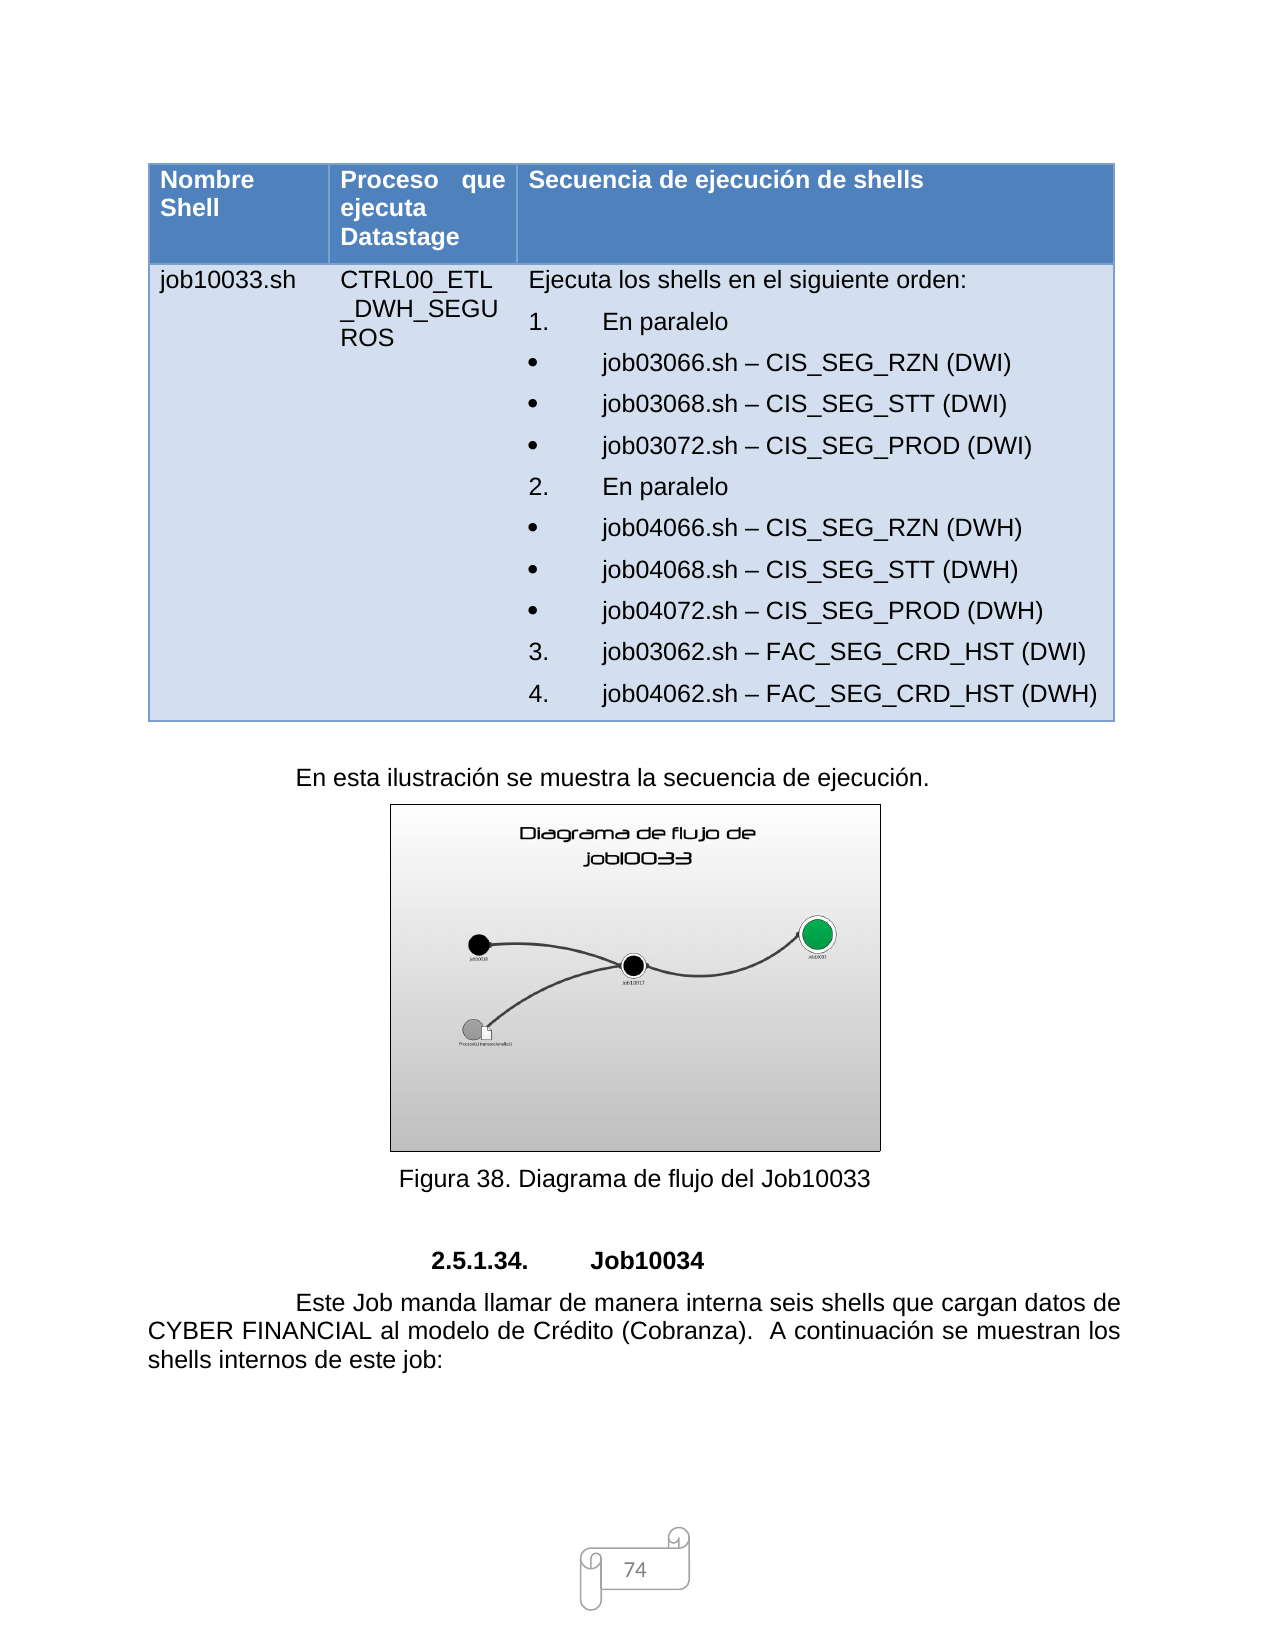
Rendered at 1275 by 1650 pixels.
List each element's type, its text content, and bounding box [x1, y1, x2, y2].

table_cell Ejecuta los shells en el siguiente orden: En paralelo job03066.sh – CIS_SEG_RZN (DWI) job03068.sh – CIS_SEG_STT (DWI) job03072.sh – CIS_SEG_PROD (DWI) En paralelo job04066.sh – CIS_SEG_RZN (DWH) job04068.sh – CIS_SEG_STT (DWH) job04072.sh – CIS_SEG_PROD (DWH) job03062.sh – FAC_SEG_CRD_HST (DWI) job04062.sh – FAC_SEG_CRD_HST (DWH) [517, 265, 1113, 720]
table_cell CTRL00_ETL_DWH_SEGUROS [329, 265, 517, 720]
table_header Secuencia de ejecución de shells [518, 165, 1113, 263]
table_header Nombre Shell [150, 165, 328, 263]
text Figura 38. Diagrama de flujo del Job10033 [148, 1164, 1122, 1193]
table_cell job10033.sh [150, 265, 329, 720]
subtitle Job10034 [283, 1246, 1122, 1275]
picture [391, 805, 880, 1151]
table_header Proceso que ejecuta Datastage [330, 165, 516, 263]
text Este Job manda llamar de manera interna seis shells que cargan datos de CYBER FINANCIAL al modelo de Crédito (Cobranza). A continuación se muestran los shells internos de este job: [148, 1288, 1122, 1374]
text En esta ilustración se muestra la secuencia de ejecución. [148, 763, 1122, 792]
